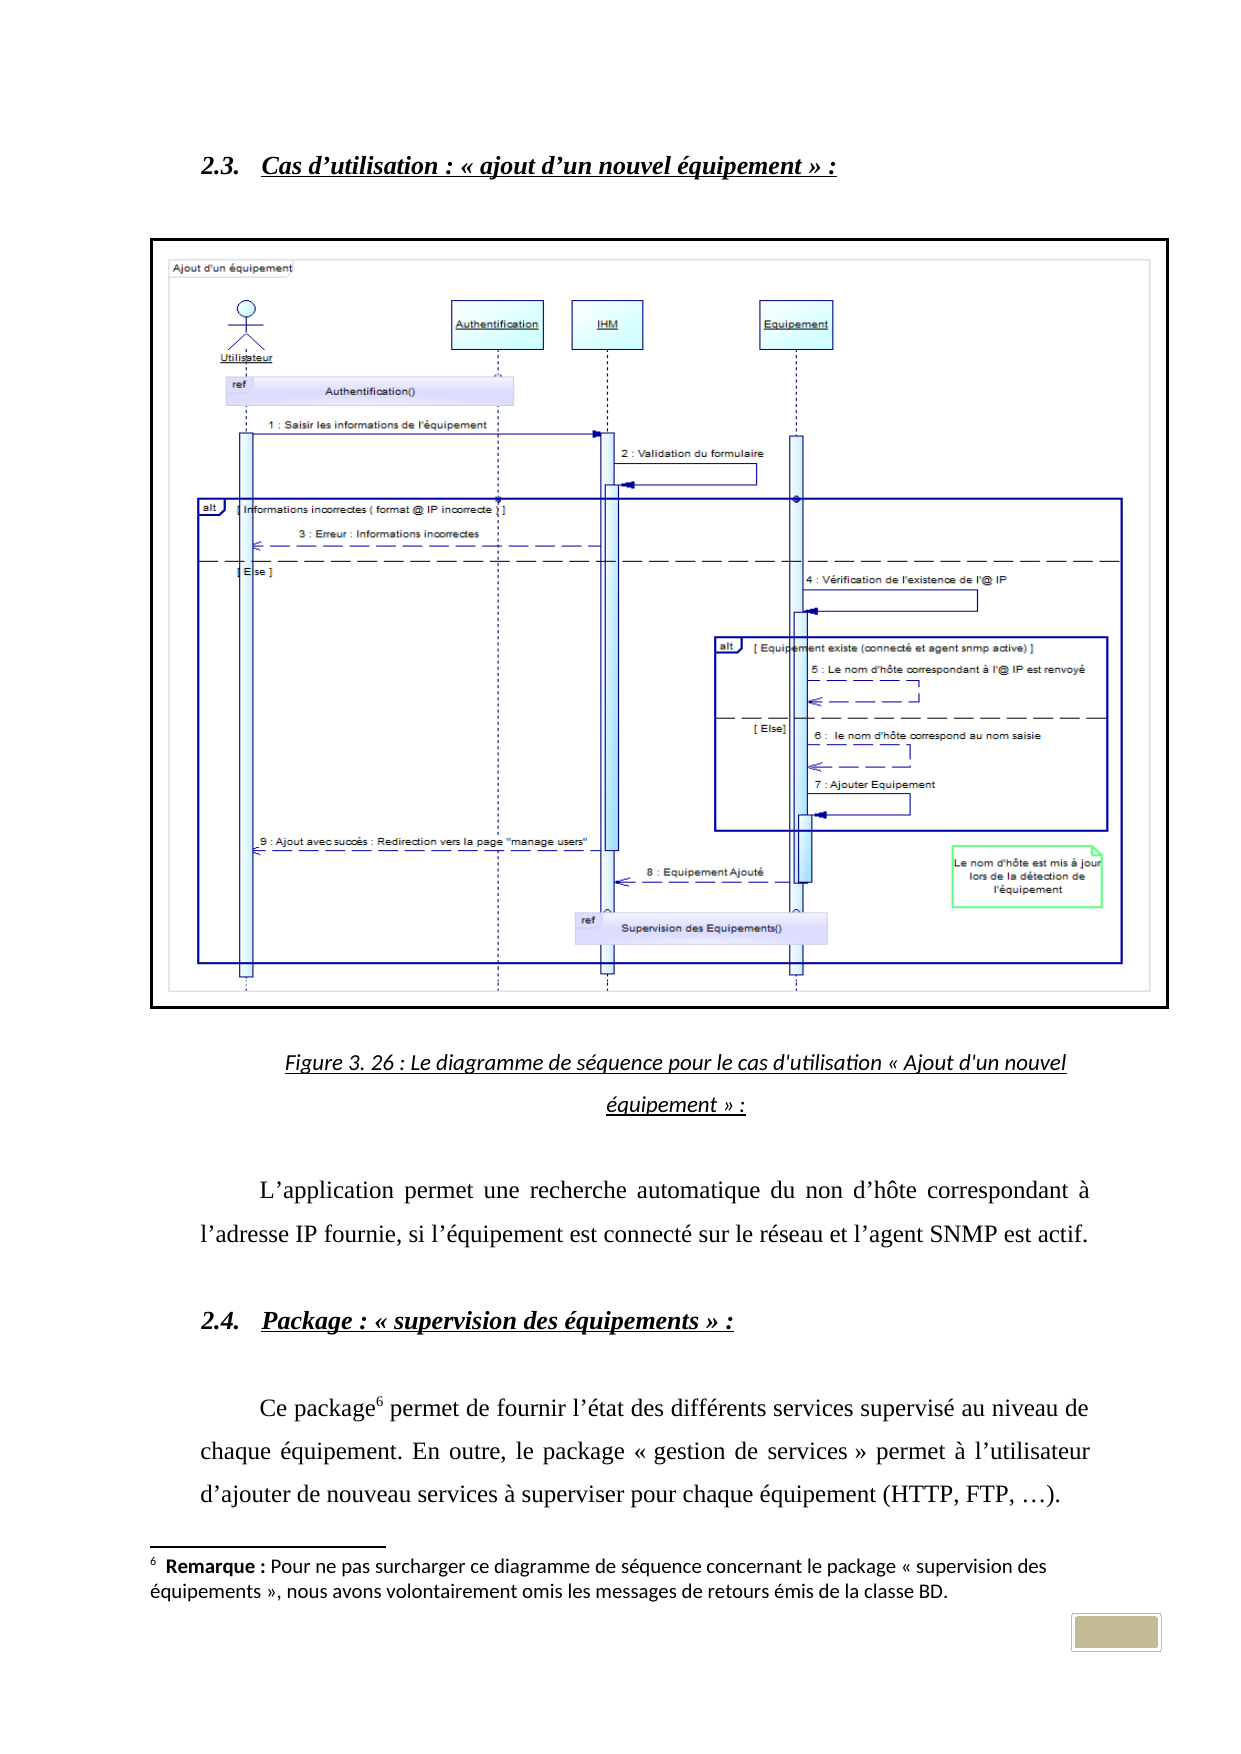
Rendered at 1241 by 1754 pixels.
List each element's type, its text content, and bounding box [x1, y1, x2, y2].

text Figure 3. 26 : Le diagramme de séquence pour le cas d'utilisation « Ajout d'un nouvel équipement » : [261, 1048, 1090, 1118]
picture [153, 241, 1166, 1006]
text Ce package permet de fournir l’état des différents services supervisé au niveau de chaque équipement. En outre, le package « gestion de services » permet à l’utilisateur d’ajouter de nouveau services à superviser pour chaque équipement (HTTP, FTP, …). [200, 1393, 1090, 1508]
list Package : « supervision des équipements » : [224, 1305, 1090, 1335]
text L’application permet une recherche automatique du non d’hôte correspondant à l’adresse IP fournie, si l’équipement est connecté sur le réseau et l’agent SNMP est actif. [200, 1176, 1090, 1247]
list Cas d’utilisation : « ajout d’un nouvel équipement » : [224, 150, 1090, 180]
